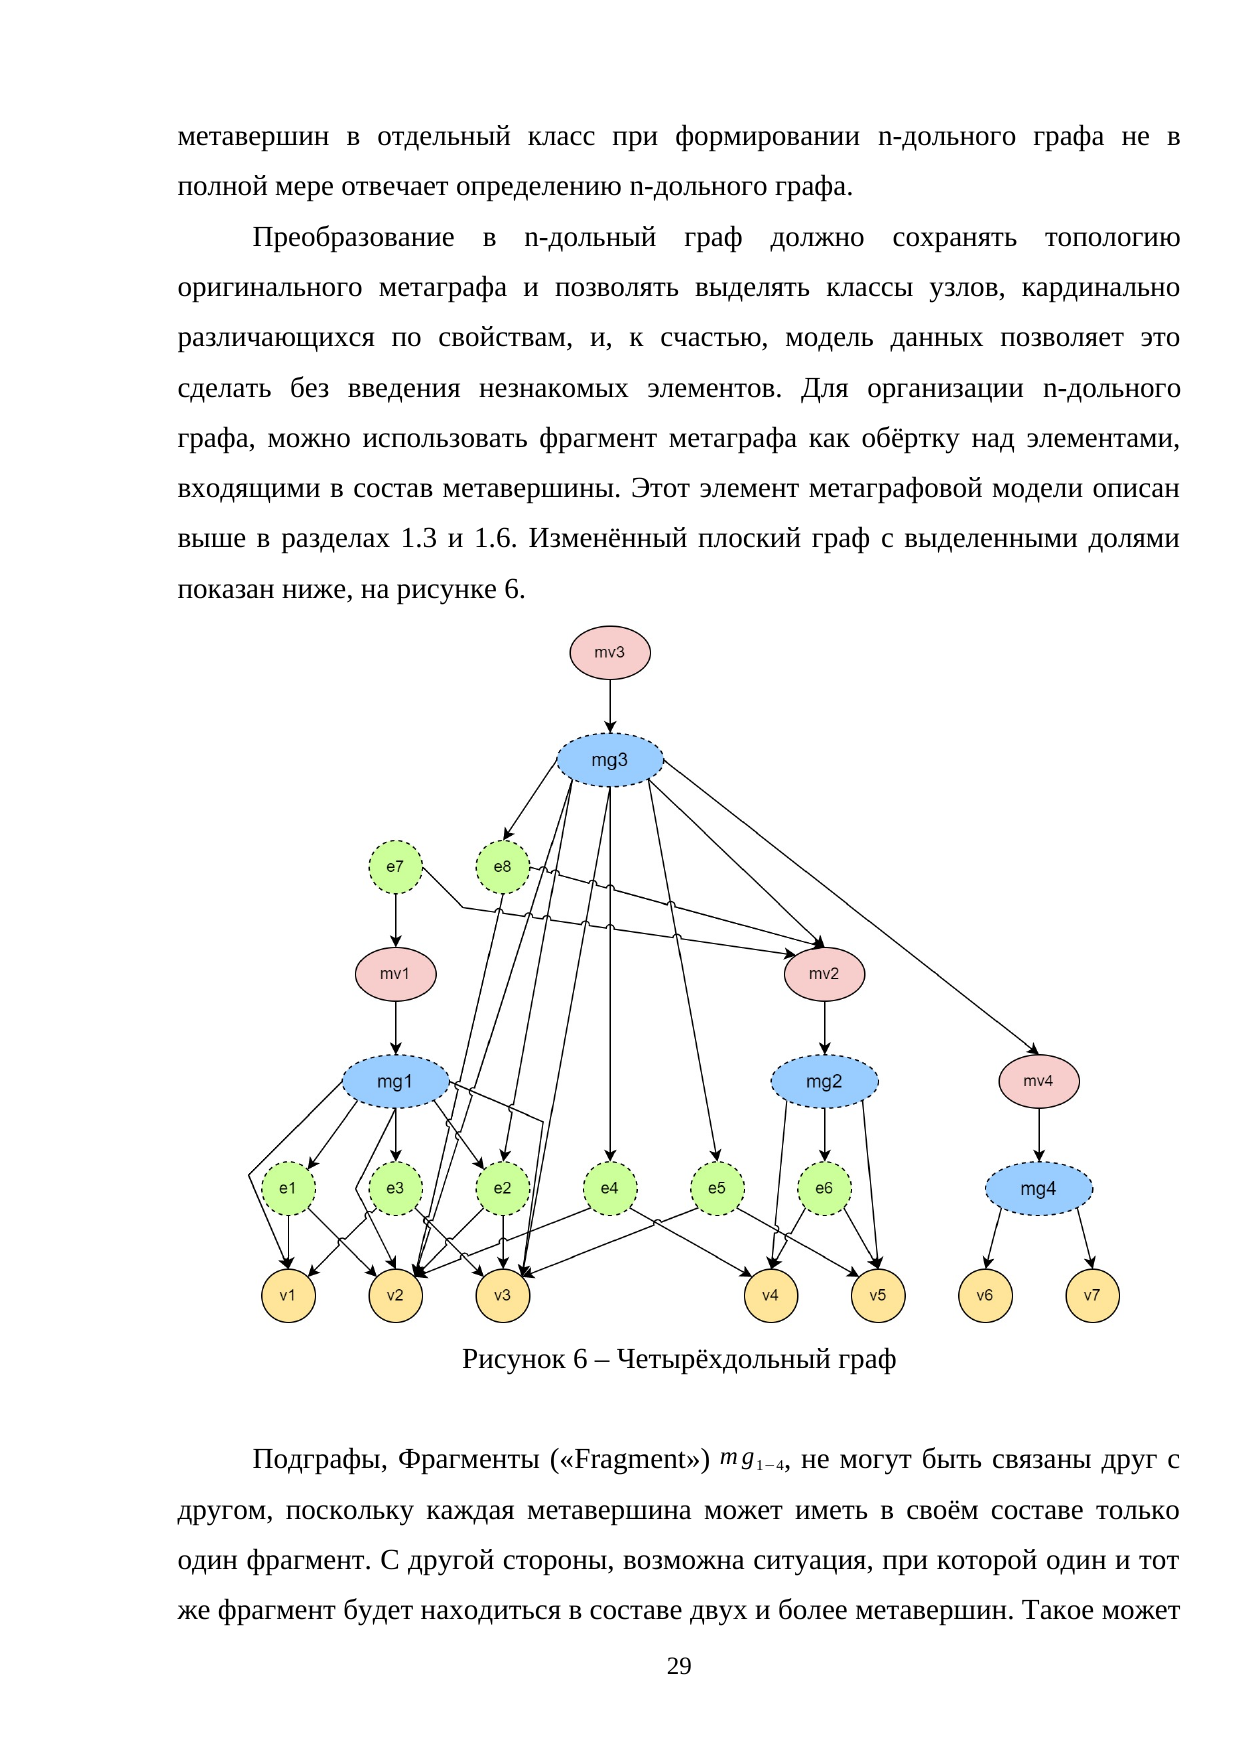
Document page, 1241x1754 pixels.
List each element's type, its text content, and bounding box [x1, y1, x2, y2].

picture [234, 621, 1124, 1327]
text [177, 1442, 1181, 1626]
text Рисунок 6 – Четырёхдольный граф [177, 1341, 1181, 1374]
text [177, 118, 1181, 202]
text Преобразование в n-дольный граф должно сохранять топологию оригинального метаграфа и позволять выделять классы узлов, кардинально различающихся по свойствам, и, к счастью, модель данных позволяет это сделать без введения незнакомых элементов. Для организации n-дольного графа, можно использовать фрагмент метаграфа как обёртку над элементами, входящими в состав метавершины. Этот элемент метаграфовой модели описан выше в разделах 1.3 и 1.6. Изменённый плоский граф с выделенными долями показан ниже, на рисунке 6. [177, 219, 1181, 604]
